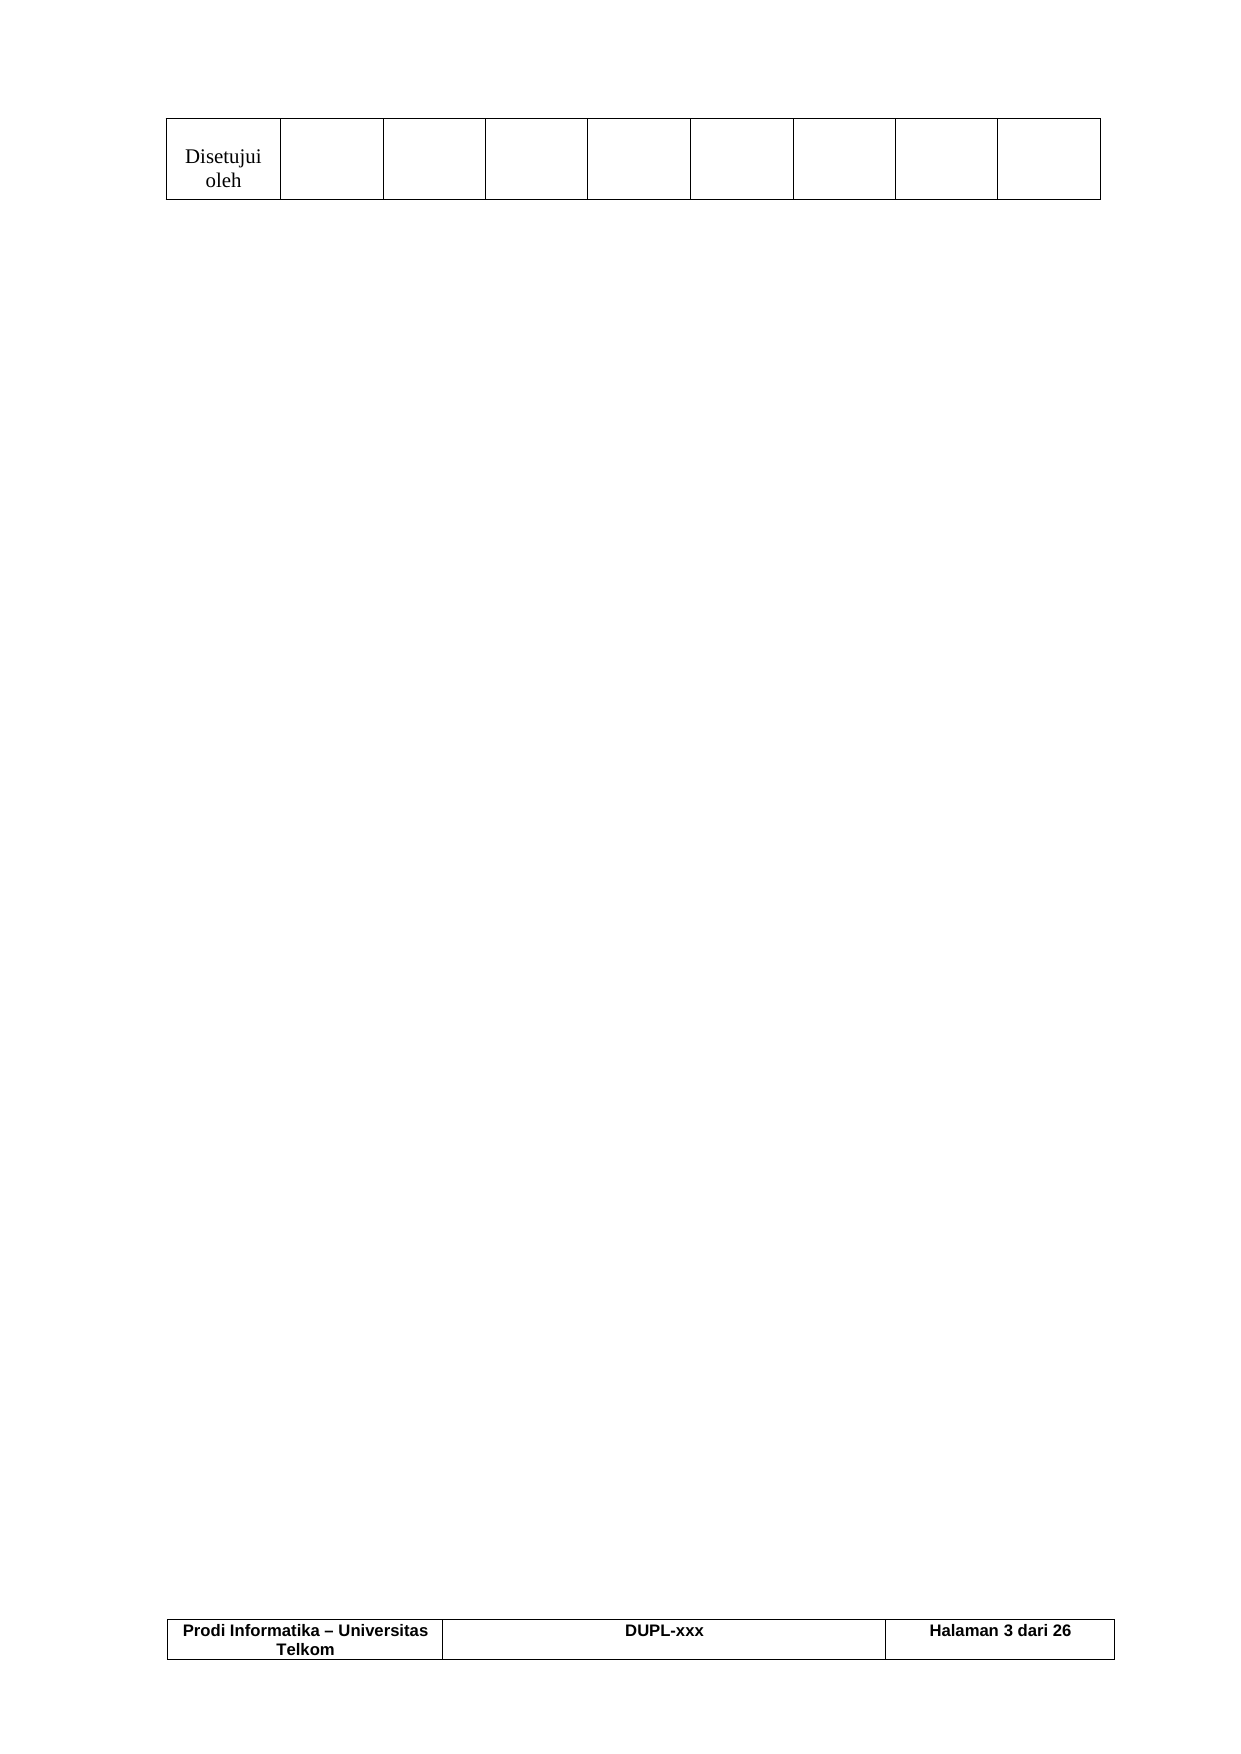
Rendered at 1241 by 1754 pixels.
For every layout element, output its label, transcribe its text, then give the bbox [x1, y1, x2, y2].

table_cell [384, 119, 485, 198]
table_cell [588, 119, 690, 198]
table_cell [998, 119, 1100, 198]
table_cell [896, 119, 997, 198]
table_cell [691, 119, 793, 198]
table_cell [281, 119, 383, 198]
table_cell [794, 119, 895, 198]
table_cell Disetujui oleh [167, 119, 280, 198]
table_cell [486, 119, 587, 198]
